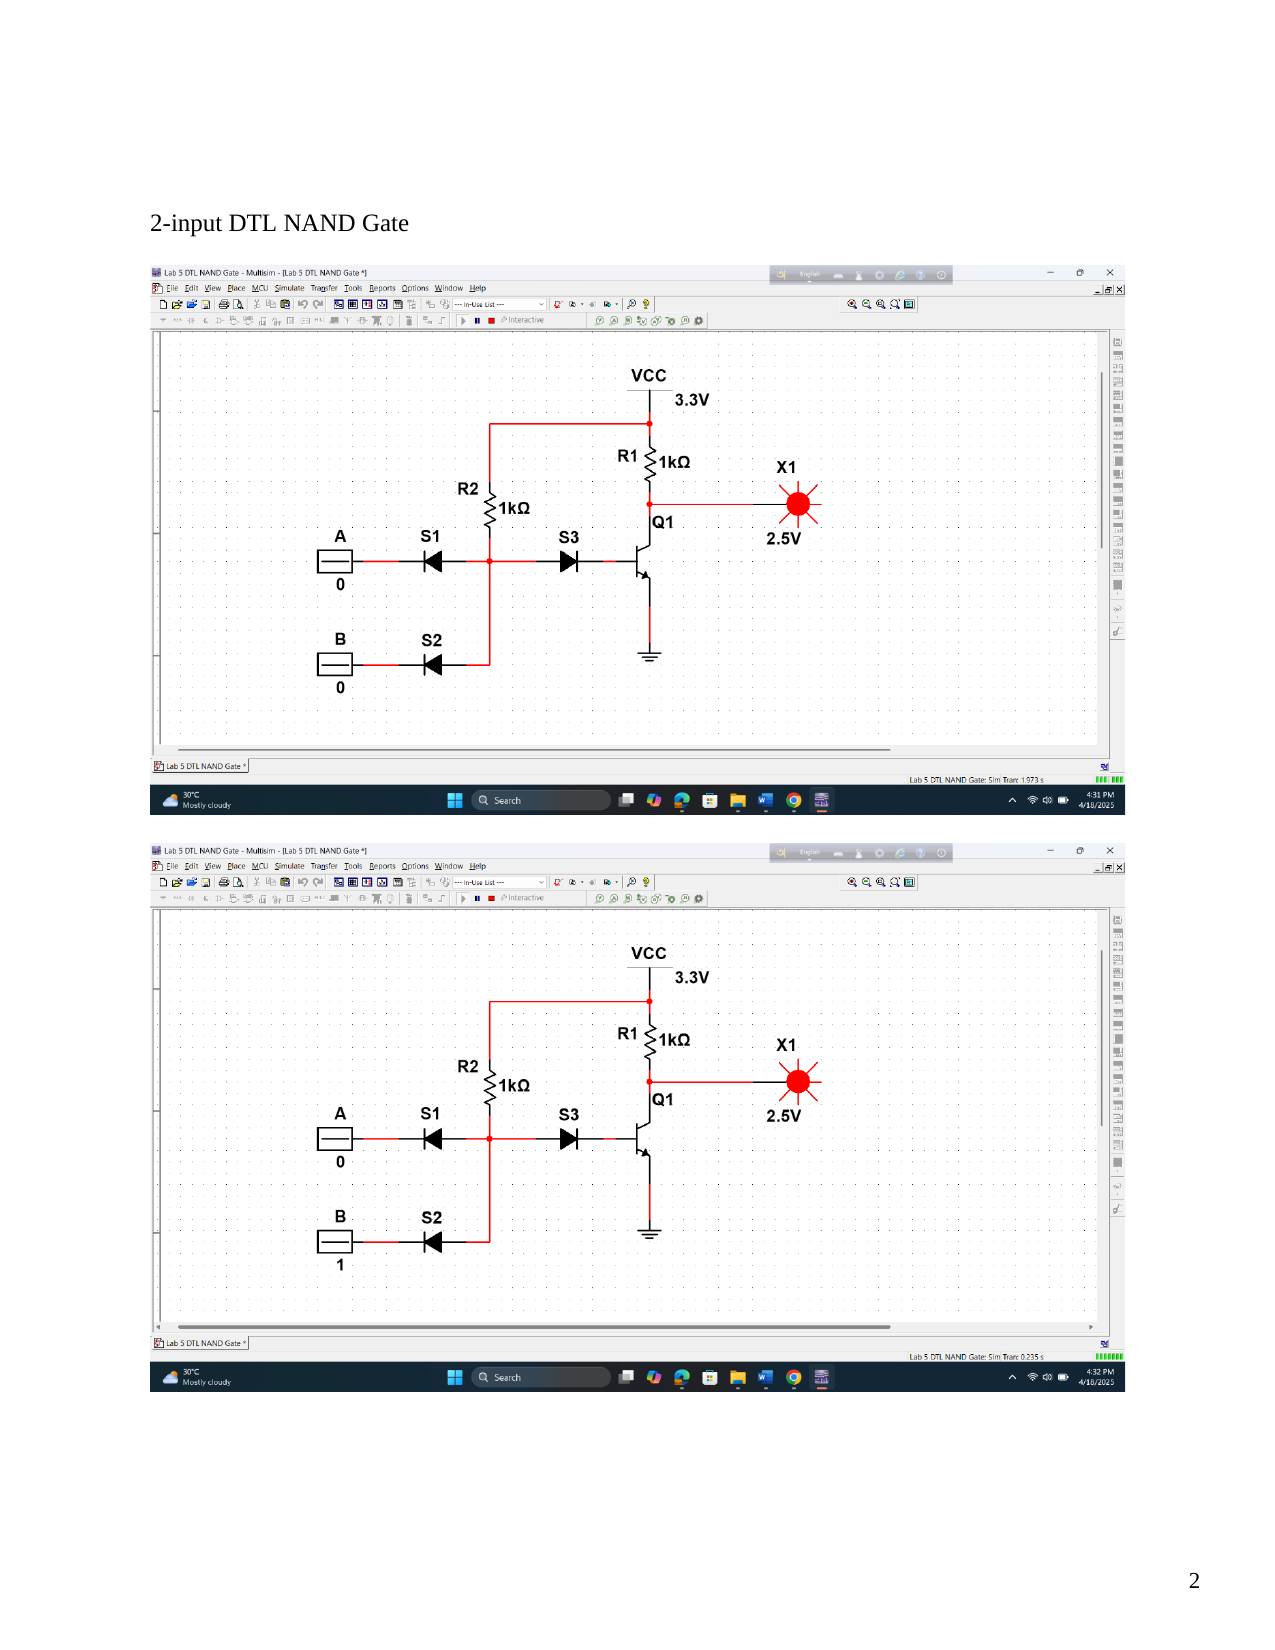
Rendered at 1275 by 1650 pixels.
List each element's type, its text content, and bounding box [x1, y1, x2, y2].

picture [150, 843, 1125, 1392]
picture [150, 265, 1125, 815]
text 2-input DTL NAND Gate [150, 208, 1125, 237]
